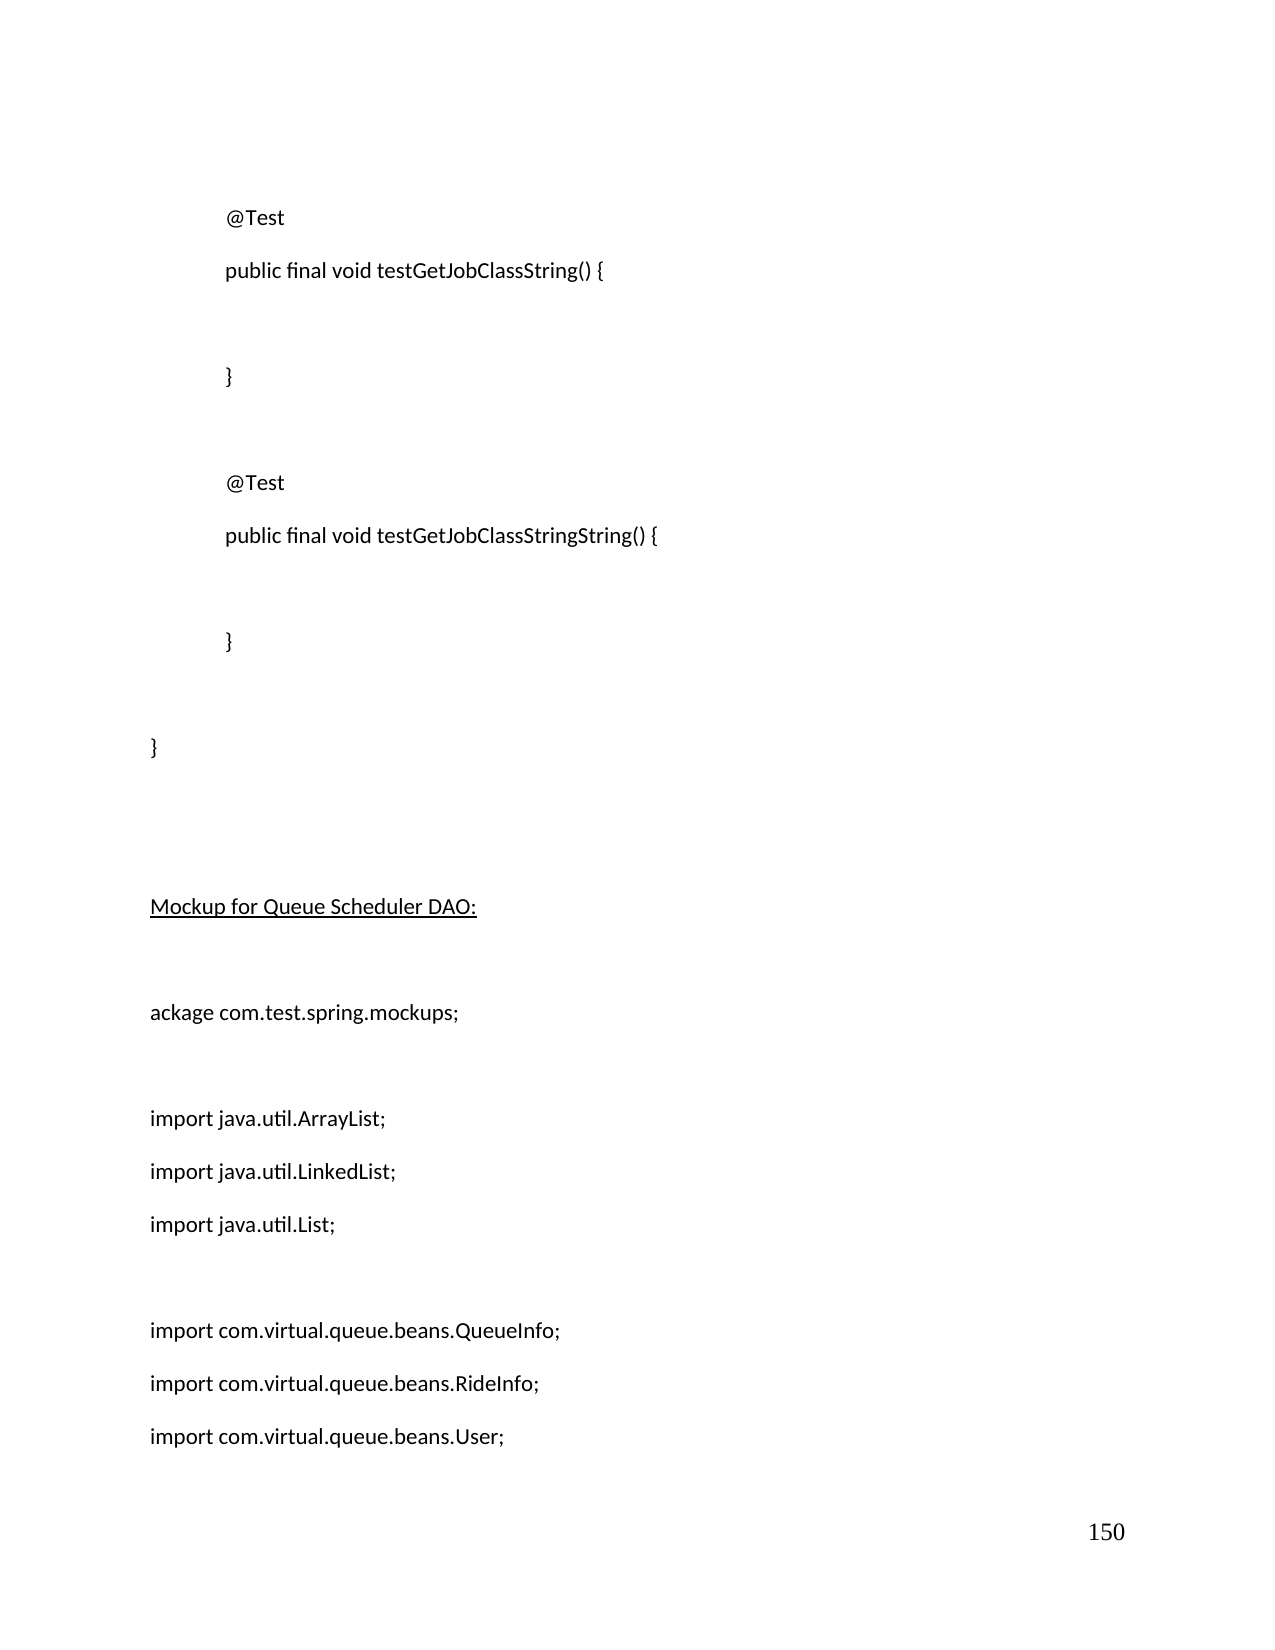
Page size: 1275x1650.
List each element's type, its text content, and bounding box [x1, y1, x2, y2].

text } [150, 362, 1125, 390]
text @Test [150, 468, 1125, 496]
text public final void testGetJobClassString() { [150, 256, 1125, 284]
text import com.virtual.queue.beans.RideInfo; [150, 1369, 1125, 1397]
text import java.util.List; [150, 1210, 1125, 1238]
text import com.virtual.queue.beans.QueueInfo; [150, 1316, 1125, 1344]
text ackage com.test.spring.mockups; [150, 998, 1125, 1026]
text import java.util.ArrayList; [150, 1104, 1125, 1132]
text } [150, 627, 1125, 655]
text Mockup for Queue Scheduler DAO: [150, 892, 1125, 920]
text public final void testGetJobClassStringString() { [150, 521, 1125, 549]
text @Test [150, 203, 1125, 231]
text import com.virtual.queue.beans.User; [150, 1422, 1125, 1451]
text } [150, 733, 1125, 761]
text import java.util.LinkedList; [150, 1157, 1125, 1185]
